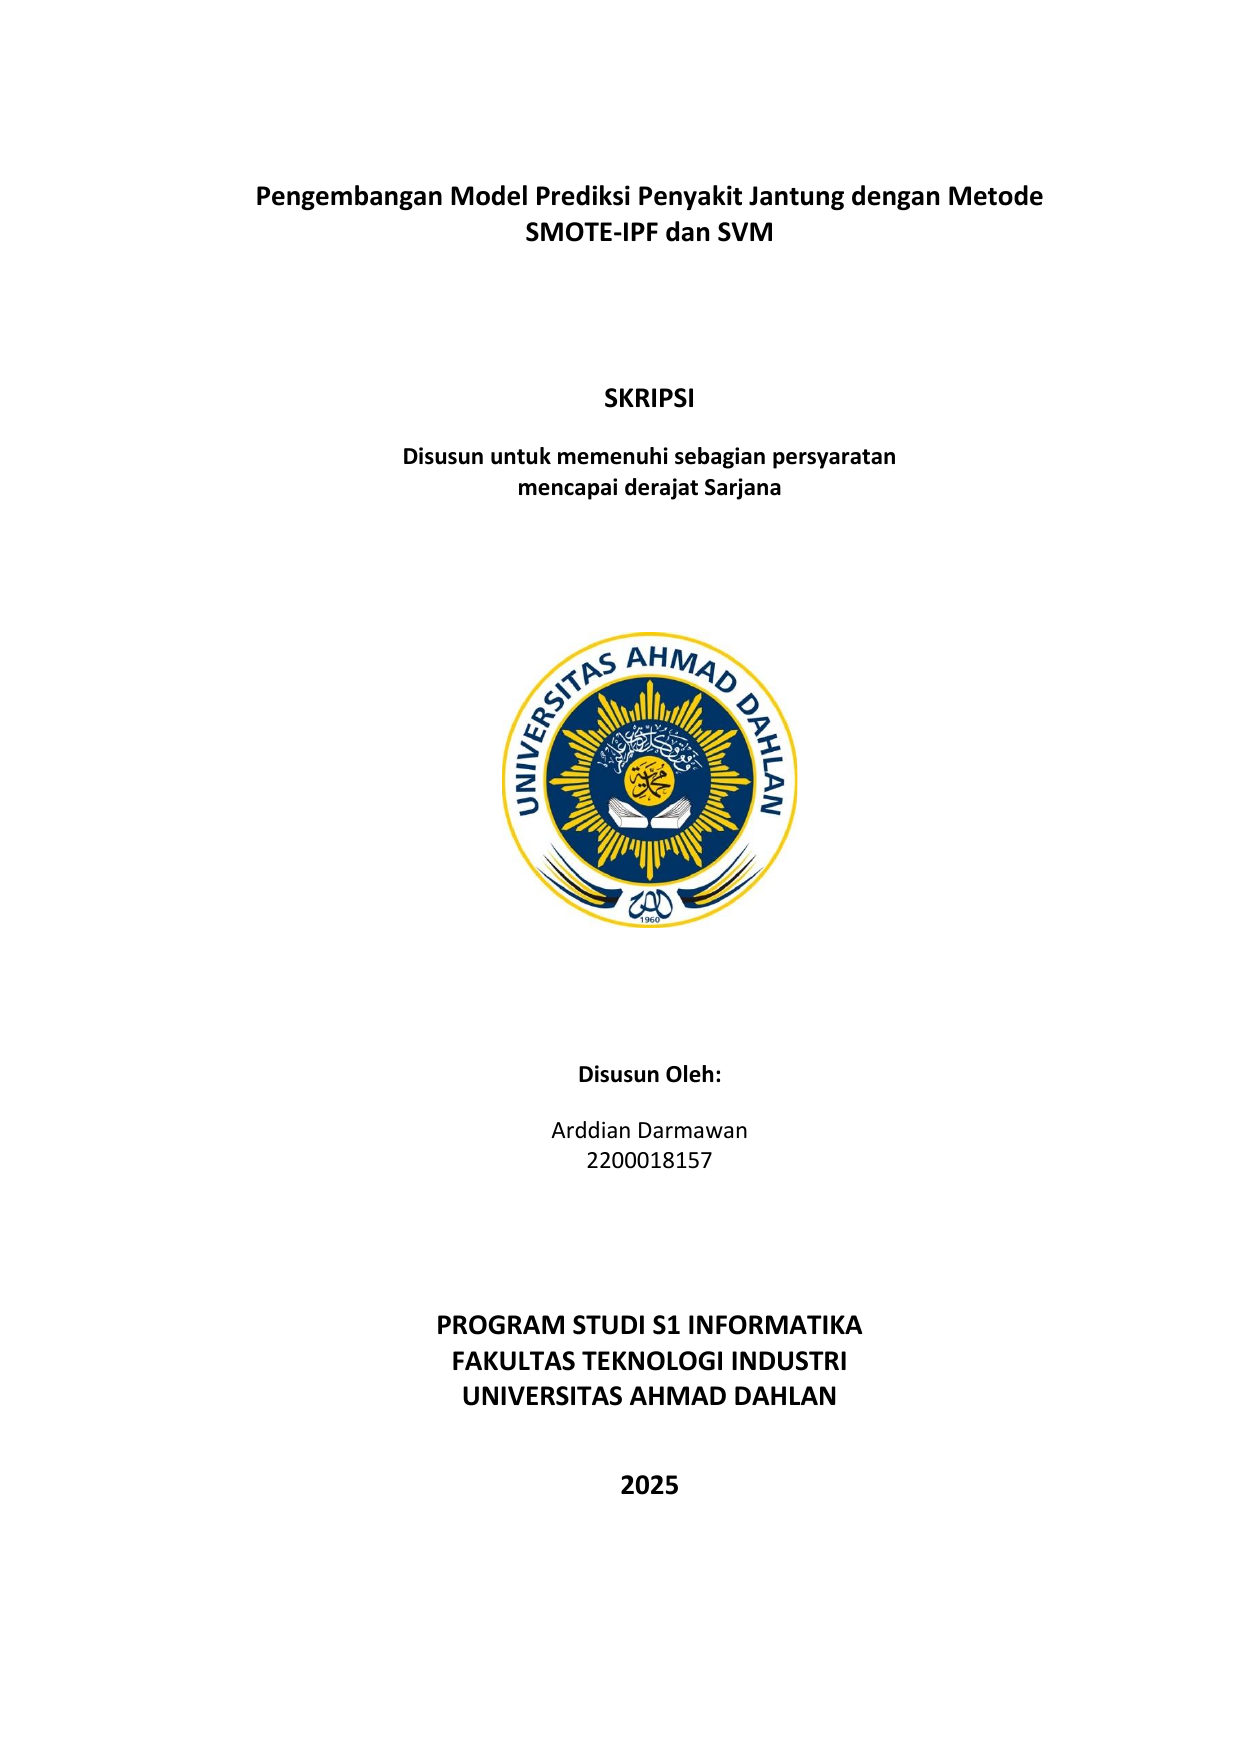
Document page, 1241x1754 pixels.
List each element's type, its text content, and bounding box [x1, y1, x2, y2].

text 2025 [236, 1466, 1063, 1502]
text SKRIPSI [236, 379, 1063, 415]
text 2200018157 [236, 1144, 1063, 1175]
text mencapai derajat Sarjana [236, 471, 1063, 501]
text Disusun Oleh: [236, 1058, 1063, 1089]
text PROGRAM STUDI S1 INFORMATIKA [236, 1306, 1063, 1342]
text Pengembangan Model Prediksi Penyakit Jantung dengan Metode SMOTE-IPF dan SVM [236, 177, 1063, 248]
text Disusun untuk memenuhi sebagian persyaratan [236, 440, 1063, 471]
picture [502, 632, 798, 928]
text UNIVERSITAS AHMAD DAHLAN [236, 1377, 1063, 1413]
text Arddian Darmawan [236, 1114, 1063, 1144]
text FAKULTAS TEKNOLOGI INDUSTRI [236, 1342, 1063, 1377]
